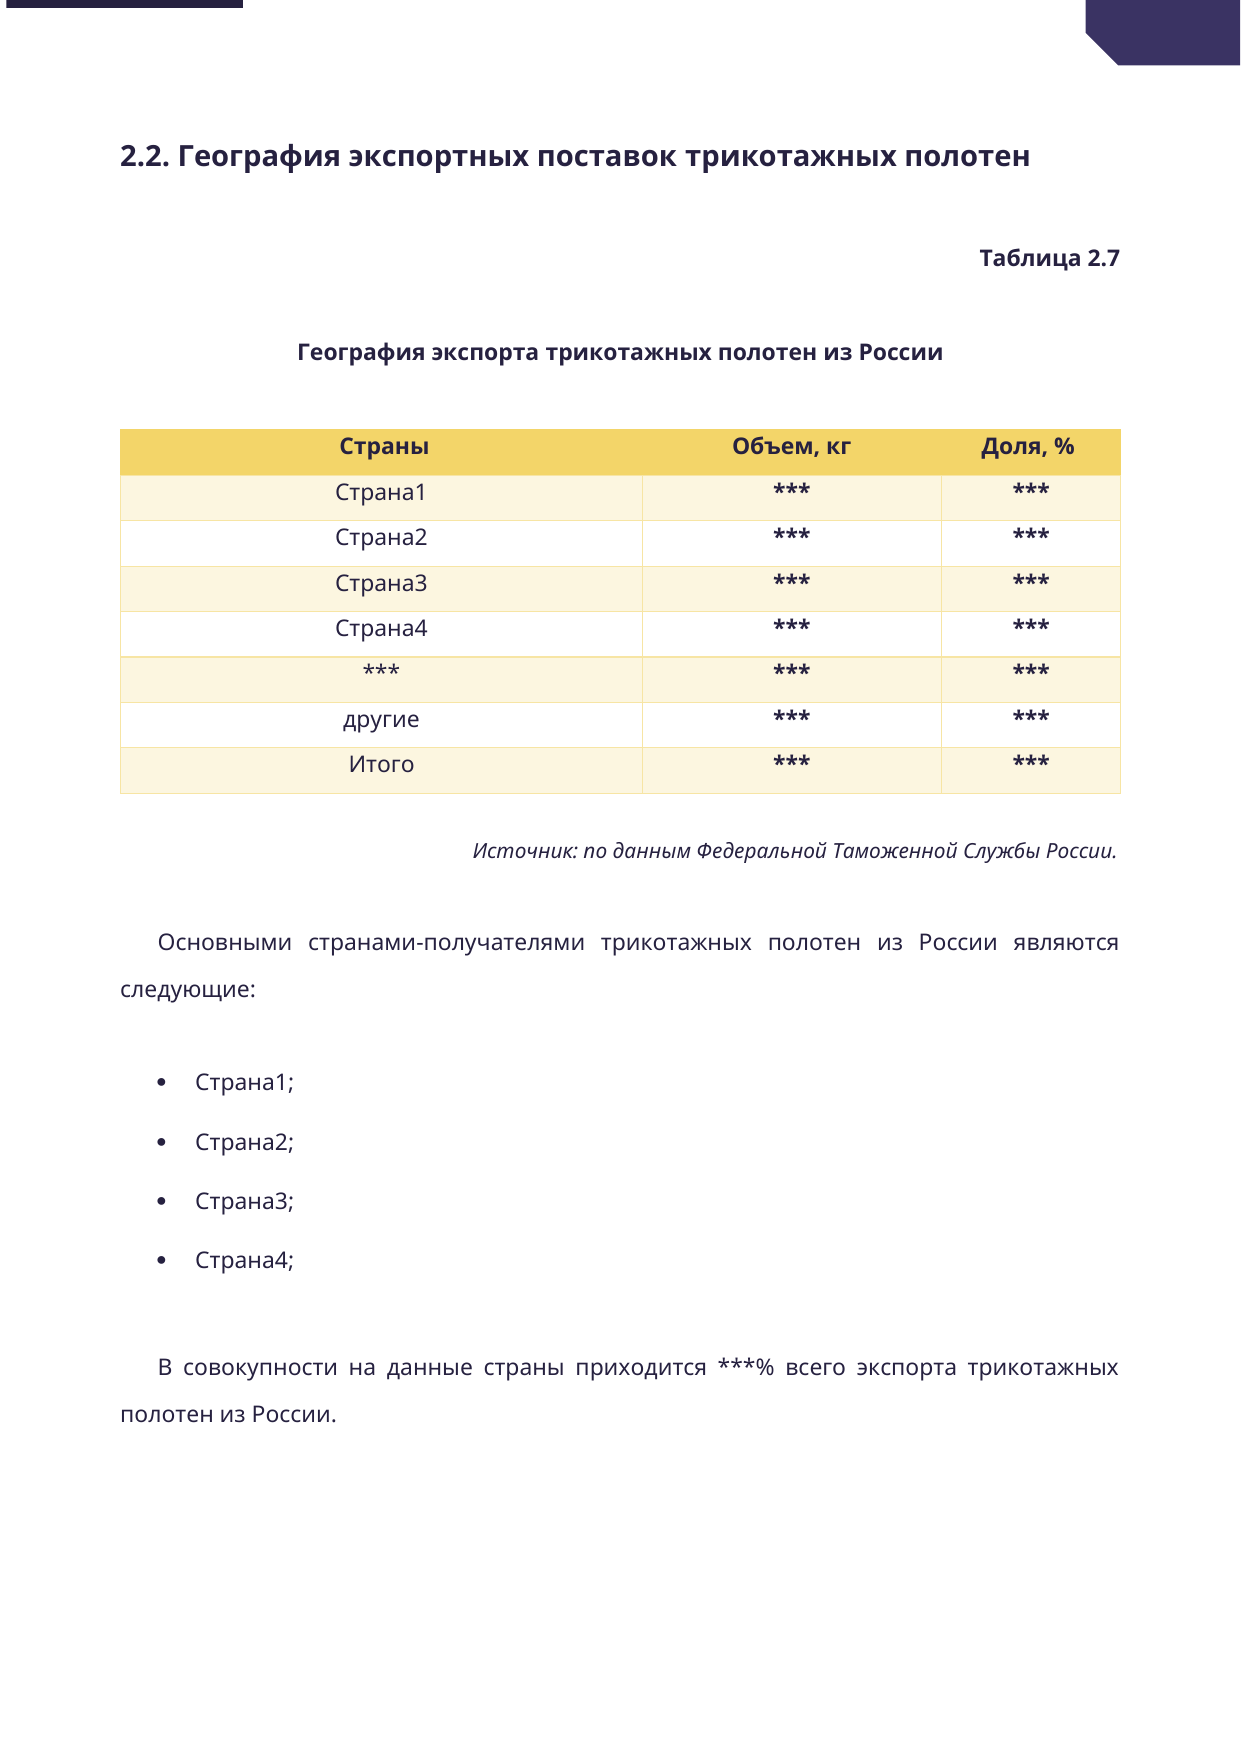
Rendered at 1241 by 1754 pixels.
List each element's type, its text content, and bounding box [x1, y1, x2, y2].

table_cell Страна1 [121, 476, 642, 520]
table_header Доля, % [942, 430, 1120, 475]
table_cell *** [643, 658, 941, 702]
table_header Объем, кг [643, 430, 941, 475]
table_cell Страна4 [121, 612, 642, 656]
table_cell *** [643, 567, 941, 611]
text Основными странами-получателями трикотажных полотен из России являются следующие: [120, 926, 1120, 1004]
table_cell Страна3 [121, 567, 642, 611]
subtitle 2.2. География экспортных поставок трикотажных полотен [120, 135, 1120, 175]
table_cell *** [942, 658, 1120, 702]
text В совокупности на данные страны приходится ***% всего экспорта трикотажных полотен из России. [120, 1351, 1120, 1429]
table_cell *** [121, 658, 642, 702]
table_cell *** [643, 703, 941, 747]
table_cell *** [643, 476, 941, 520]
list Страна4; [157, 1244, 1120, 1276]
table_cell *** [942, 567, 1120, 611]
table_cell другие [121, 703, 642, 747]
table_cell *** [643, 521, 941, 566]
table_cell *** [942, 703, 1120, 747]
list Страна2; [157, 1126, 1120, 1157]
table_cell Страна2 [121, 521, 642, 566]
table_cell *** [942, 748, 1120, 793]
text Источник: по данным Федеральной Таможенной Службы России. [120, 836, 1120, 865]
list Страна3; [157, 1185, 1120, 1216]
table_cell Итого [121, 748, 642, 793]
text География экспорта трикотажных полотен из России [120, 336, 1120, 367]
text Таблица 2.7 [120, 242, 1120, 273]
table_header Страны [121, 430, 642, 475]
table_cell *** [942, 476, 1120, 520]
table_cell *** [942, 521, 1120, 566]
table_cell *** [643, 748, 941, 793]
list Страна1; [157, 1066, 1120, 1098]
table_cell *** [643, 612, 941, 656]
table_cell *** [942, 612, 1120, 656]
